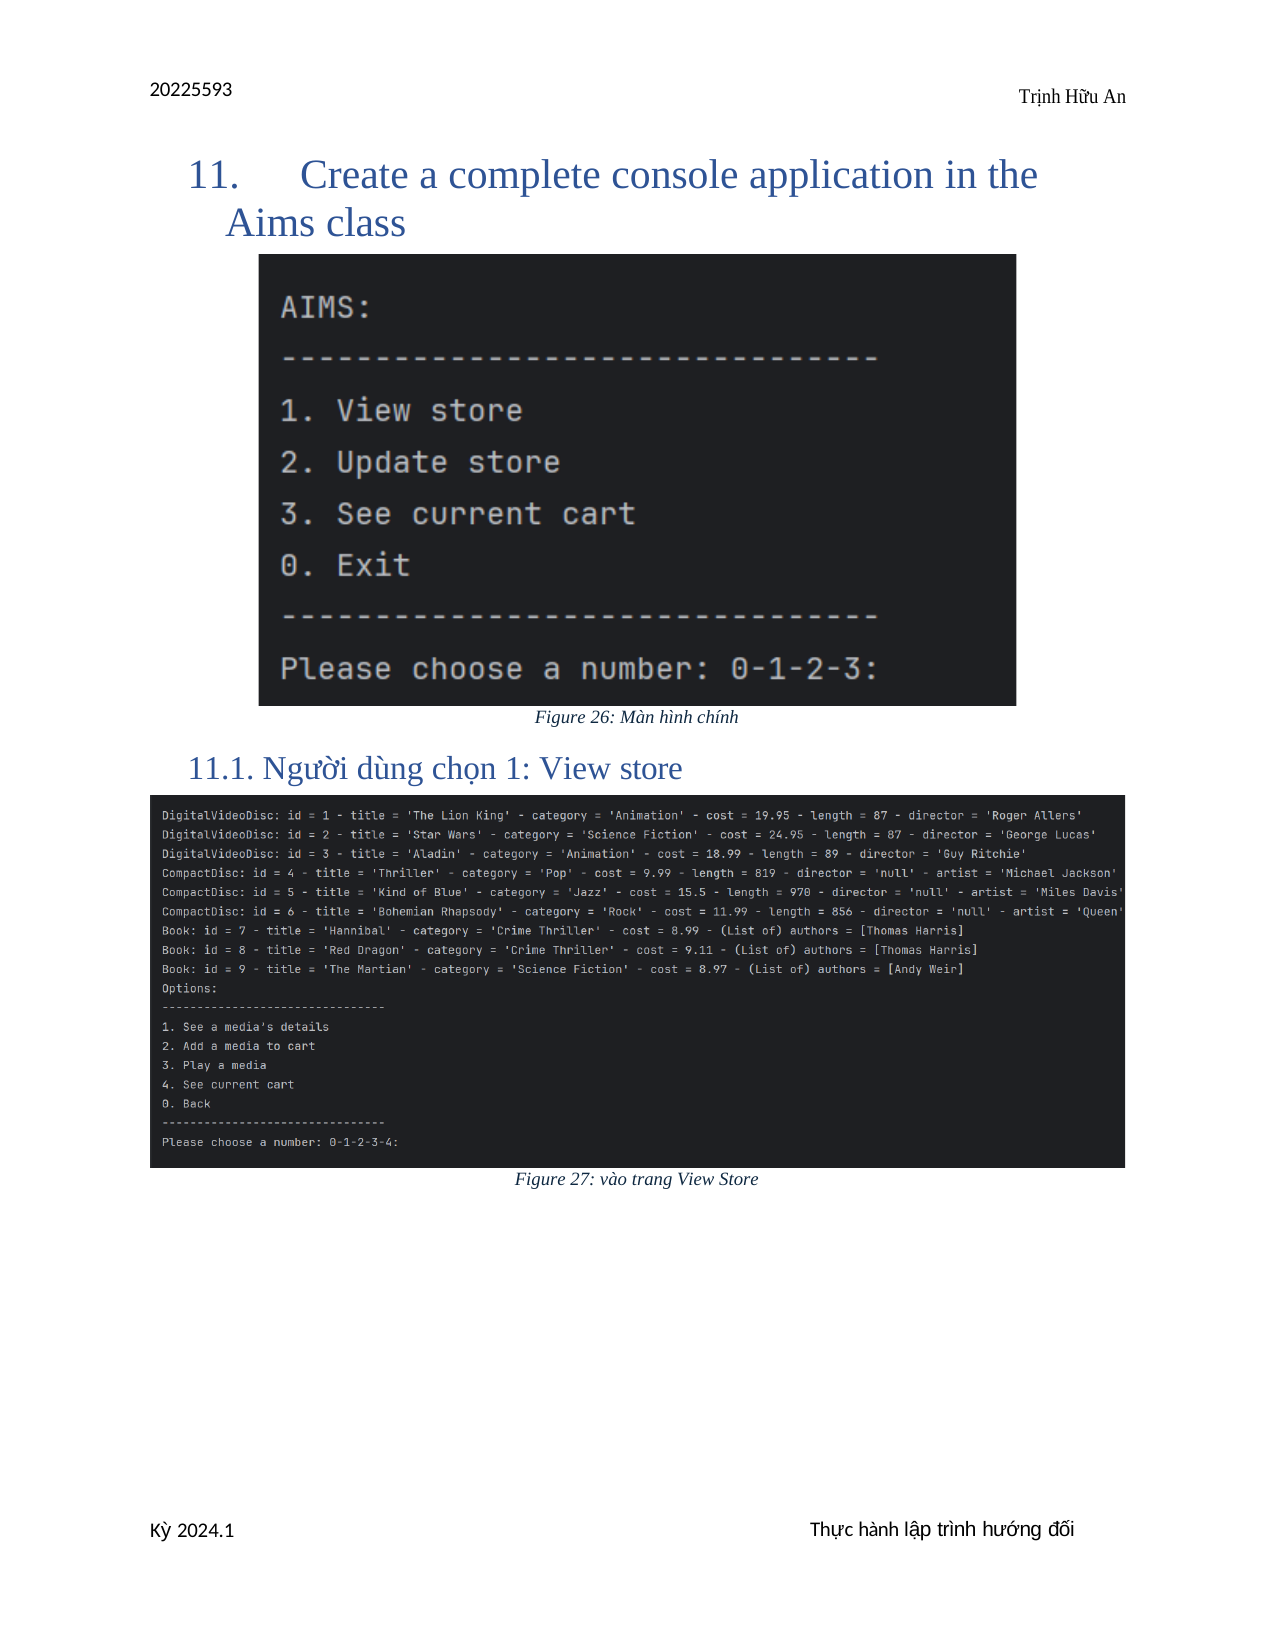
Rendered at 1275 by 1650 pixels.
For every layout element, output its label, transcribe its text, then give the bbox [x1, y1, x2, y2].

picture [150, 795, 1125, 1168]
picture [258, 254, 1017, 706]
subtitle Create a complete console application in the Aims class [187, 150, 1125, 246]
text Figure 27: vào trang View Store [150, 1168, 1125, 1189]
subtitle Người dùng chọn 1: View store [187, 748, 1125, 787]
text Figure 26: Màn hình chính [150, 706, 1125, 727]
